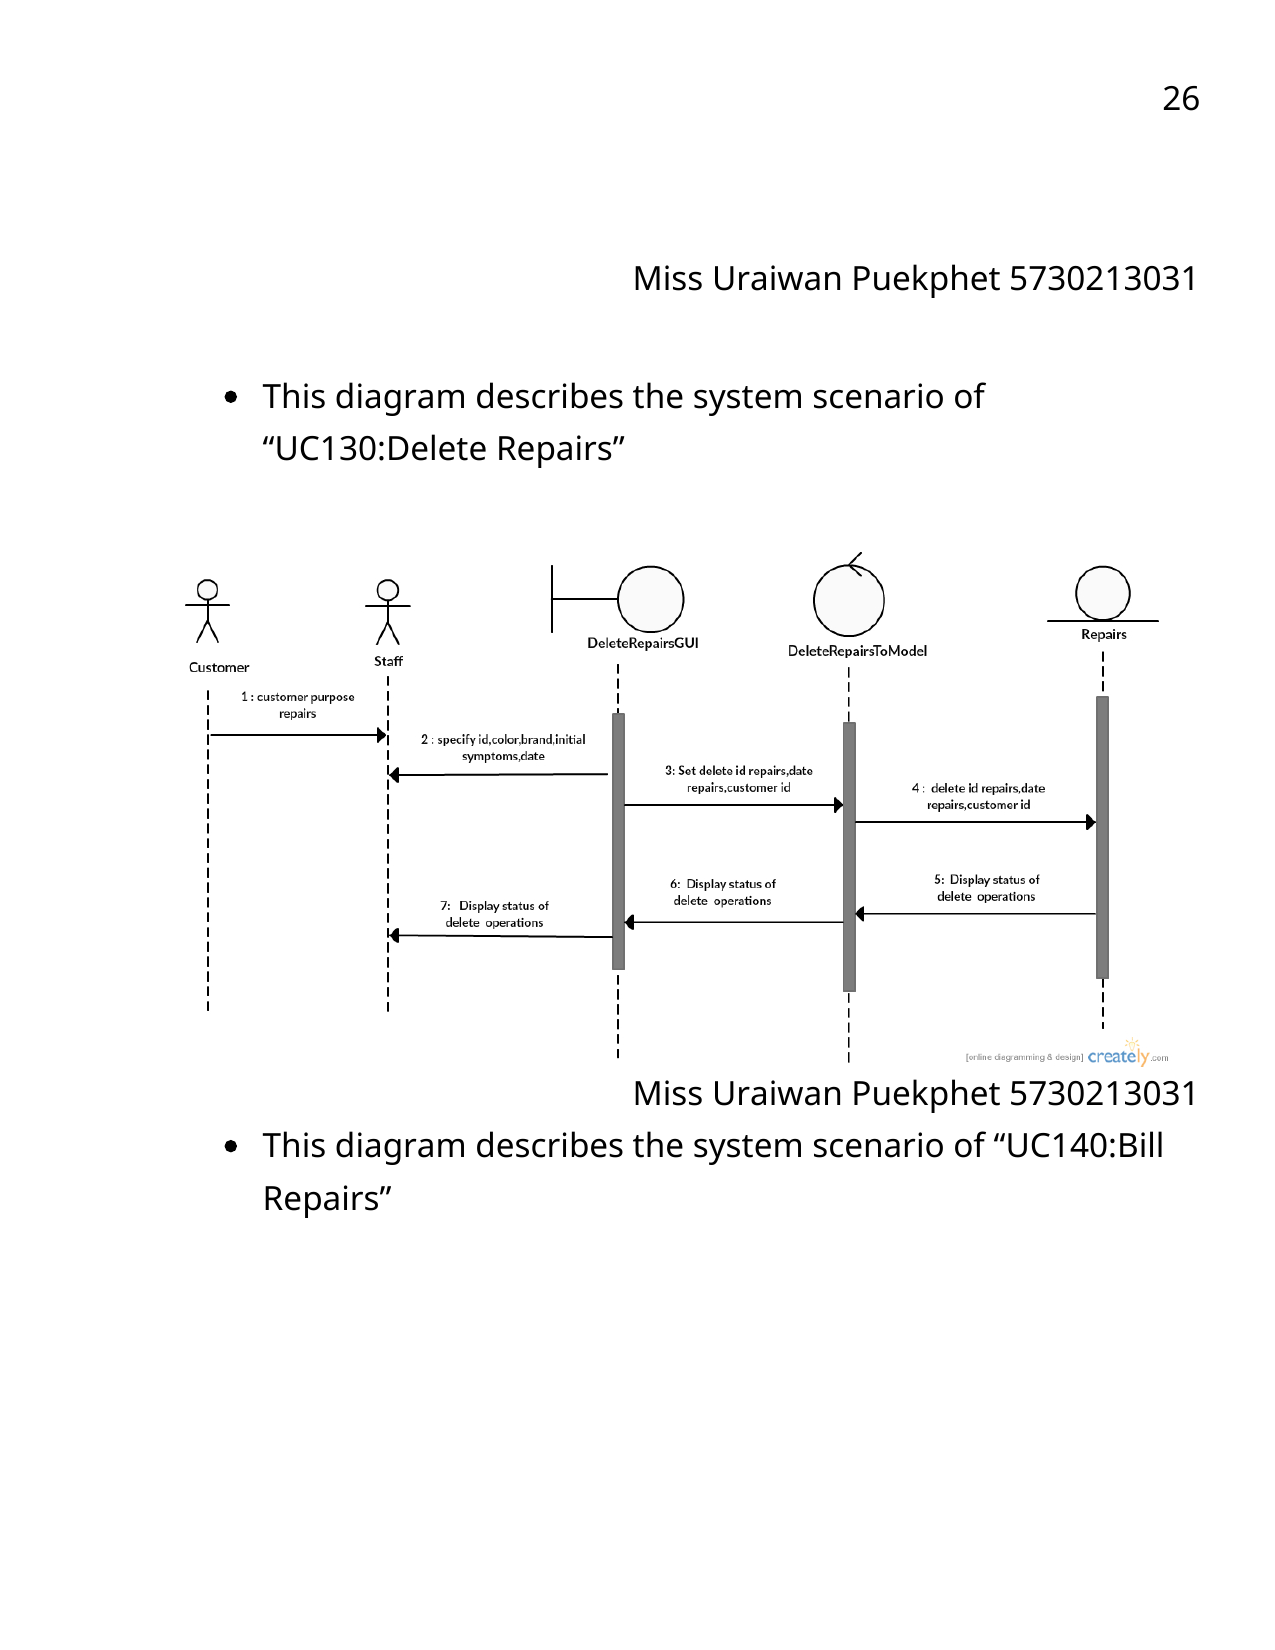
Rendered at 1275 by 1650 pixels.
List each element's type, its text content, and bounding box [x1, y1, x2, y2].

list This diagram describes the system scenario of “UC130:Delete Repairs” [225, 373, 1200, 470]
picture [150, 543, 1173, 1070]
list Miss Uraiwan Puekphet 5730213031 [225, 254, 1200, 300]
list This diagram describes the system scenario of “UC140:Bill Repairs” [225, 1122, 1200, 1220]
list Miss Uraiwan Puekphet 5730213031 [225, 1070, 1200, 1115]
